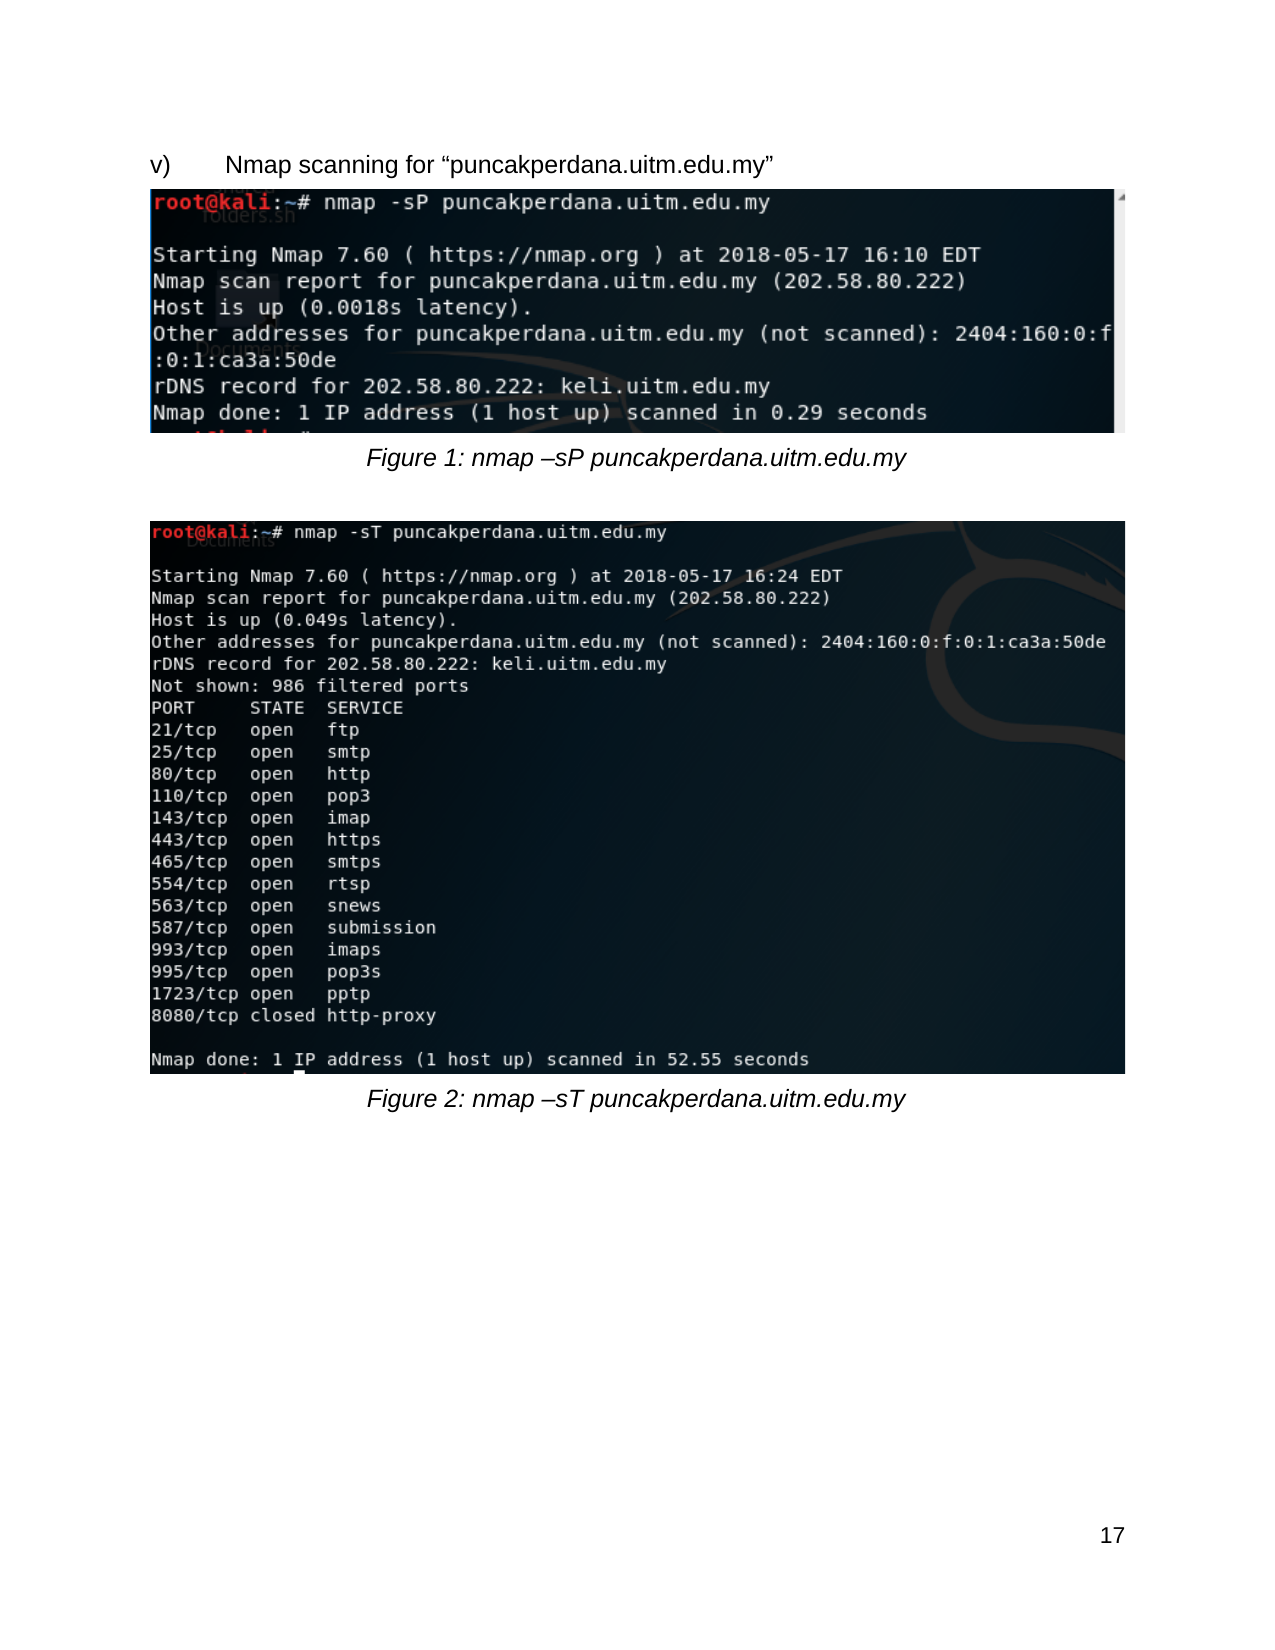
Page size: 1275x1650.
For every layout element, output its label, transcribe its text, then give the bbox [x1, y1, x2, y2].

picture [150, 189, 1125, 433]
text Figure 2: nmap –sT puncakperdana.uitm.edu.my [150, 1084, 1125, 1113]
text Figure 1: nmap –sP puncakperdana.uitm.edu.my [150, 443, 1125, 472]
picture [150, 521, 1125, 1074]
text v) Nmap scanning for “puncakperdana.uitm.edu.my” [150, 150, 1125, 179]
